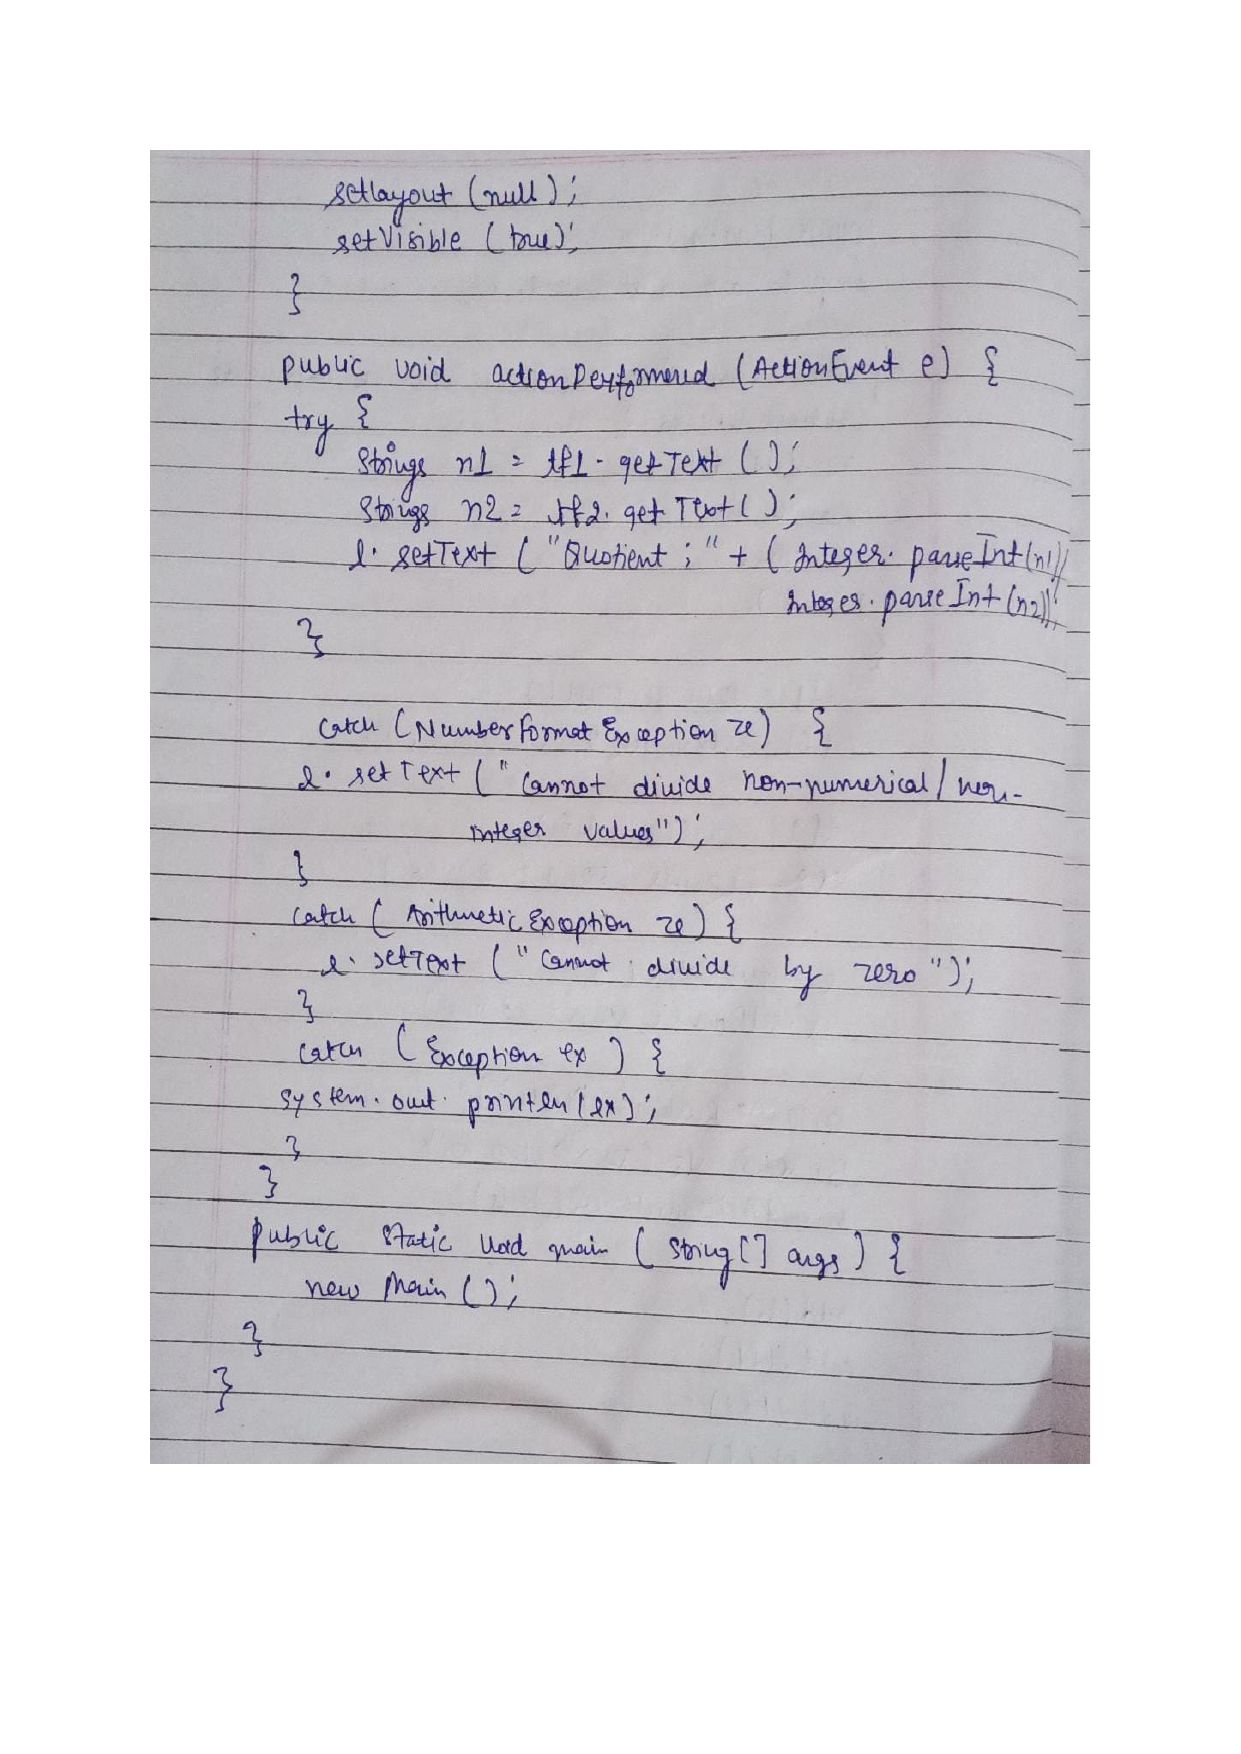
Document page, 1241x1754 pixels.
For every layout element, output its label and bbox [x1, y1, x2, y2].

picture [150, 150, 1091, 1464]
